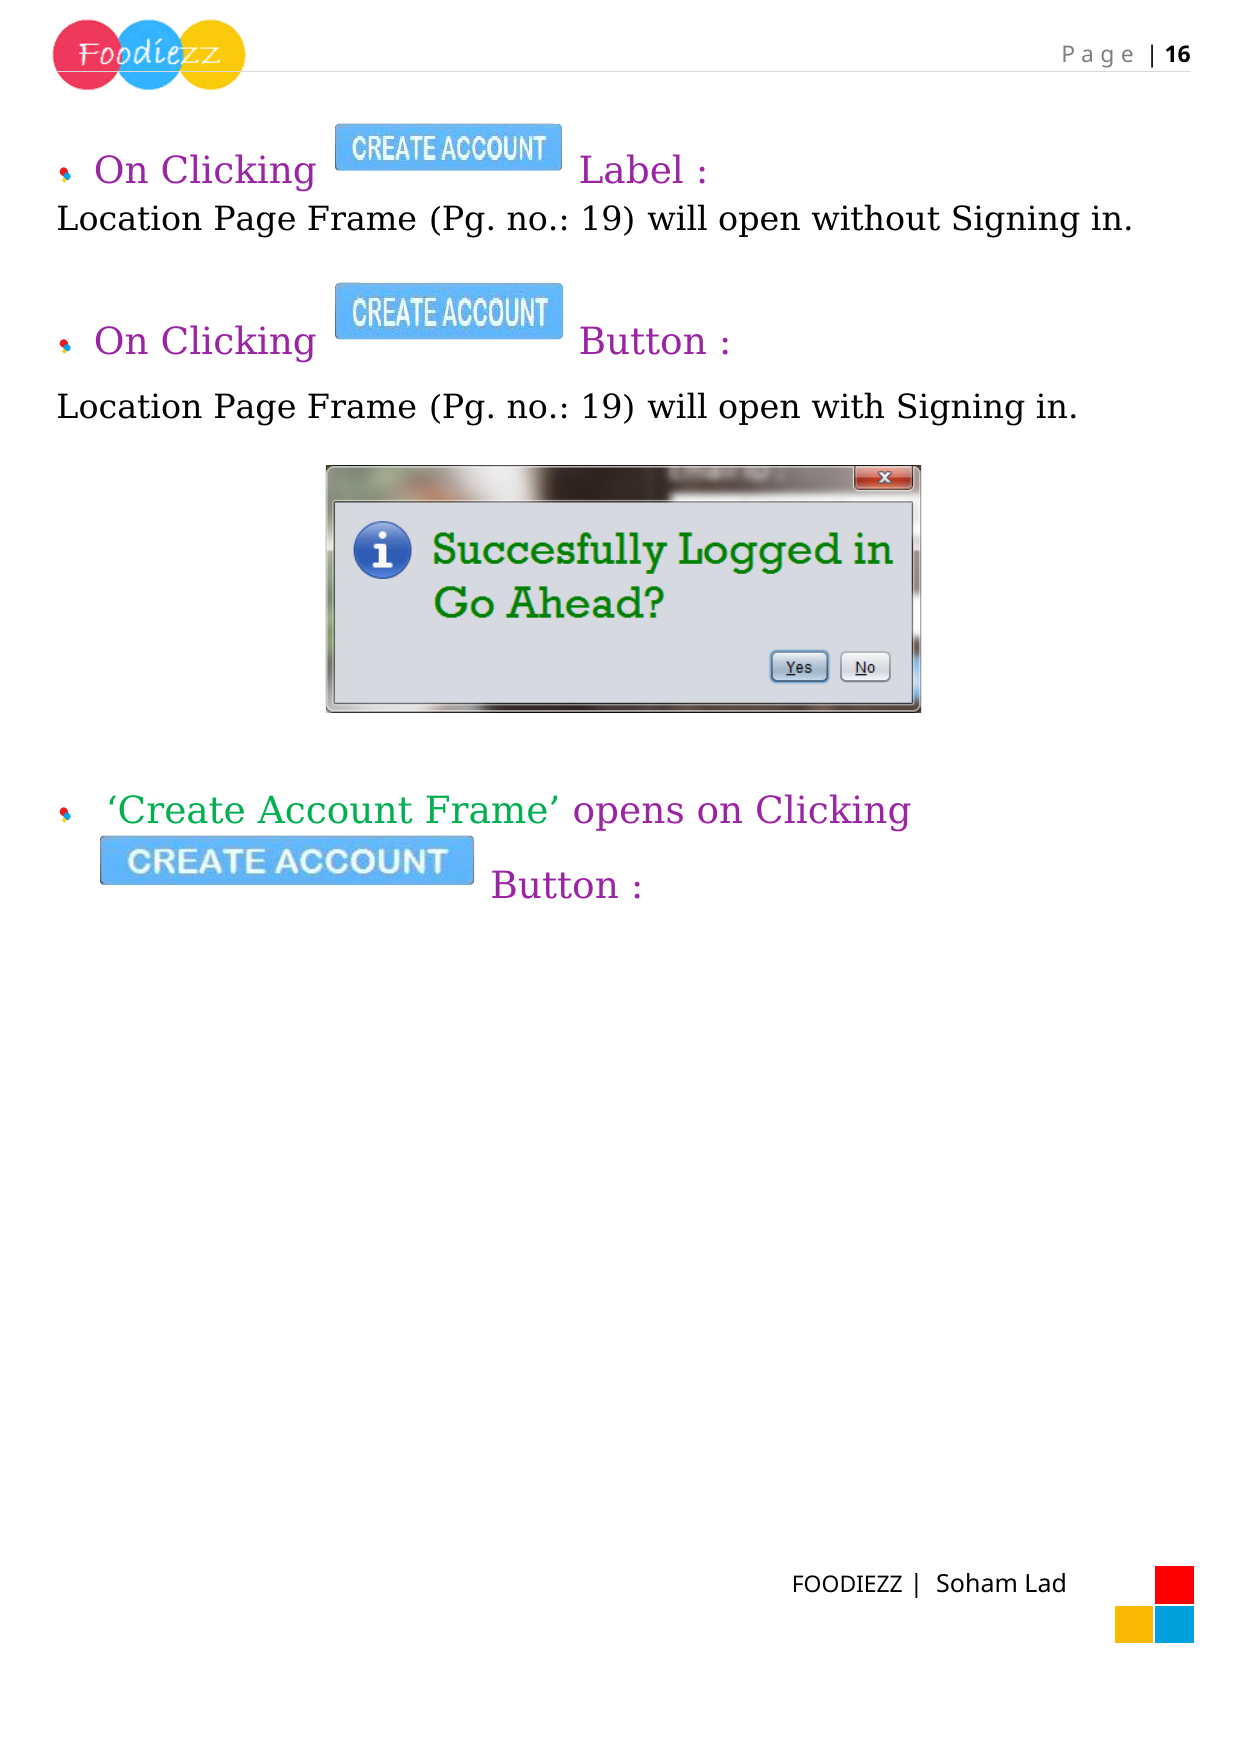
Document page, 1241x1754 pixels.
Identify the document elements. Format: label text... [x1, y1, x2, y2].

picture [57, 806, 71, 824]
text Location Page Frame (Pg. no.: 19) will open without Signing in. [56, 198, 1191, 238]
list On Clicking Label : [56, 124, 1191, 191]
picture [100, 835, 475, 885]
picture [325, 465, 922, 713]
list On Clicking Button : [56, 283, 1191, 363]
picture [57, 338, 71, 355]
text Location Page Frame (Pg. no.: 19) will open with Signing in. [56, 385, 1191, 425]
picture [57, 166, 71, 184]
picture [16, 3, 296, 114]
picture [335, 123, 562, 171]
list ‘Create Account Frame’ opens on Clicking Button : [56, 786, 1191, 906]
picture [335, 282, 564, 340]
